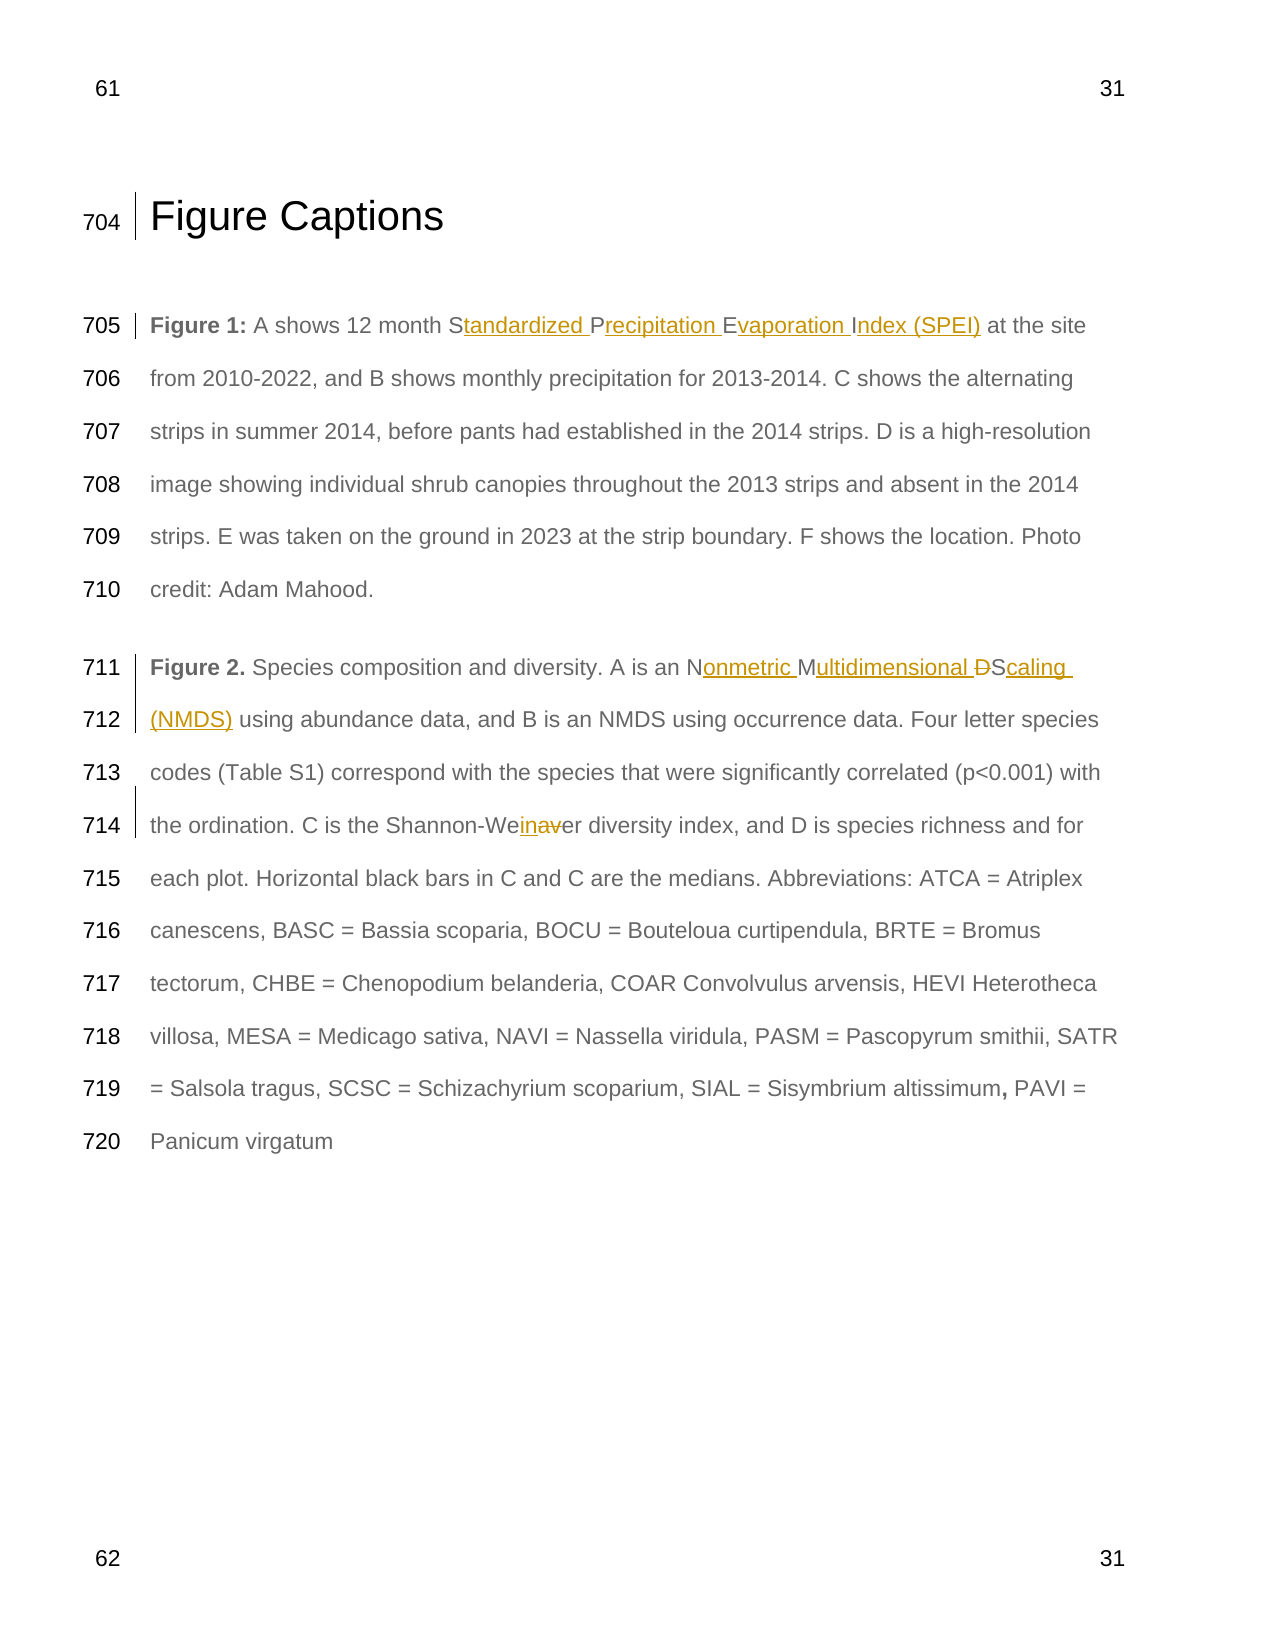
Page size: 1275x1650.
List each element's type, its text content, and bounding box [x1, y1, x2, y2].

subtitle Figure 1: A shows 12 month SPEI at the site from 2010-2022, and B shows monthly precipitation for 2013-2014. C shows the alternating strips in summer 2014, before pants had established in the 2014 strips. D is a high-resolution image showing individual shrub canopies throughout the 2013 strips and absent in the 2014 strips. E was taken on the ground in 2023 at the strip boundary. F shows the location. Photo credit: Adam Mahood. [150, 312, 1125, 602]
subtitle Figure 2. Species composition and diversity. A is an NMS using abundance data, and B is an NMDS using occurrence data. Four letter species codes (Table S1) correspond with the species that were significantly correlated (p<0.001) with the ordination. C is the Shannon-Weer diversity index, and D is species richness and for each plot. Horizontal black bars in C and C are the medians. Abbreviations: ATCA = Atriplex canescens, BASC = Bassia scoparia, BOCU = Bouteloua curtipendula, BRTE = Bromus tectorum, CHBE = Chenopodium belanderia, COAR Convolvulus arvensis, HEVI Heterotheca villosa, MESA = Medicago sativa, NAVI = Nassella viridula, PASM = Pascopyrum smithii, SATR = Salsola tragus, SCSC = Schizachyrium scoparium, SIAL = Sisymbrium altissimum, PAVI = Panicum virgatum [150, 654, 1125, 1154]
subtitle Figure Captions [150, 192, 1125, 239]
